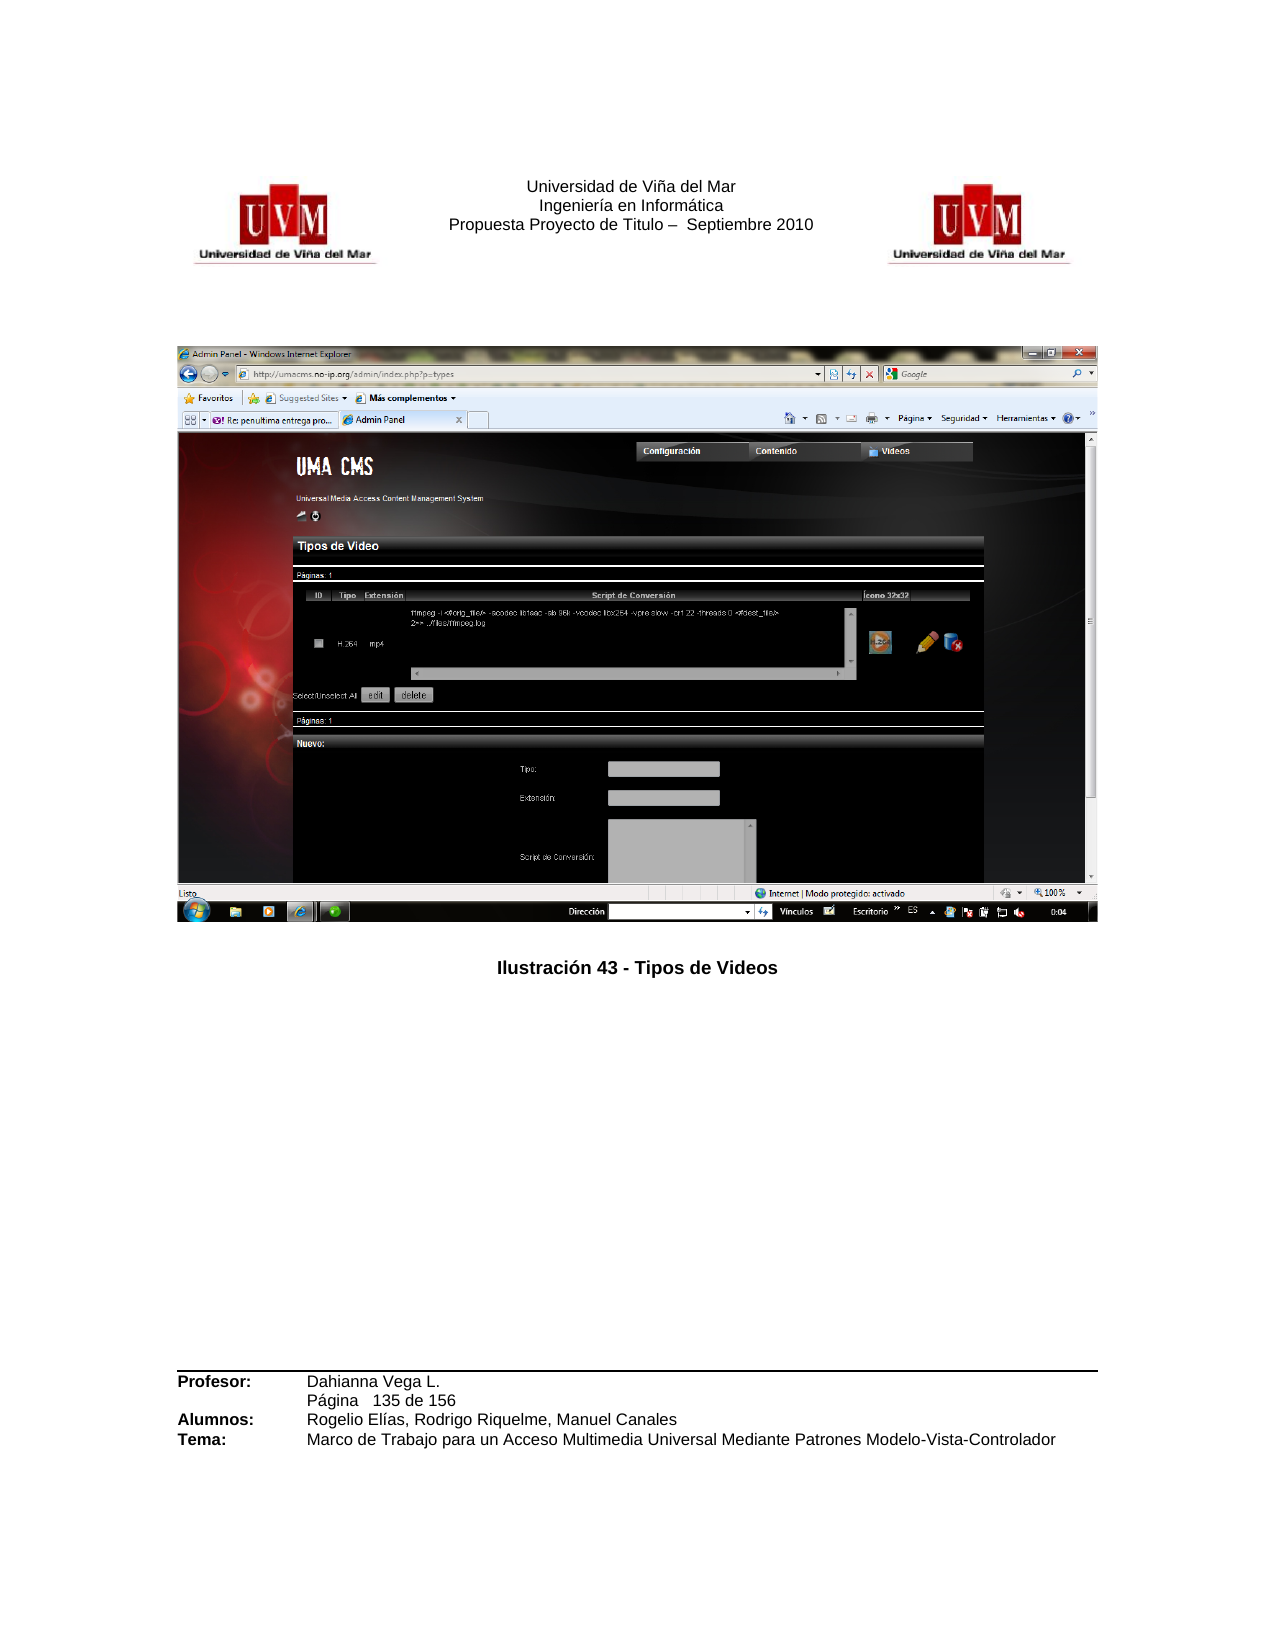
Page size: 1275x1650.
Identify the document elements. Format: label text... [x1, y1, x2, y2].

picture [871, 176, 1084, 267]
picture [177, 176, 390, 267]
picture [177, 346, 1098, 922]
text Ilustración 43 - Tipos de Videos [177, 957, 1098, 978]
